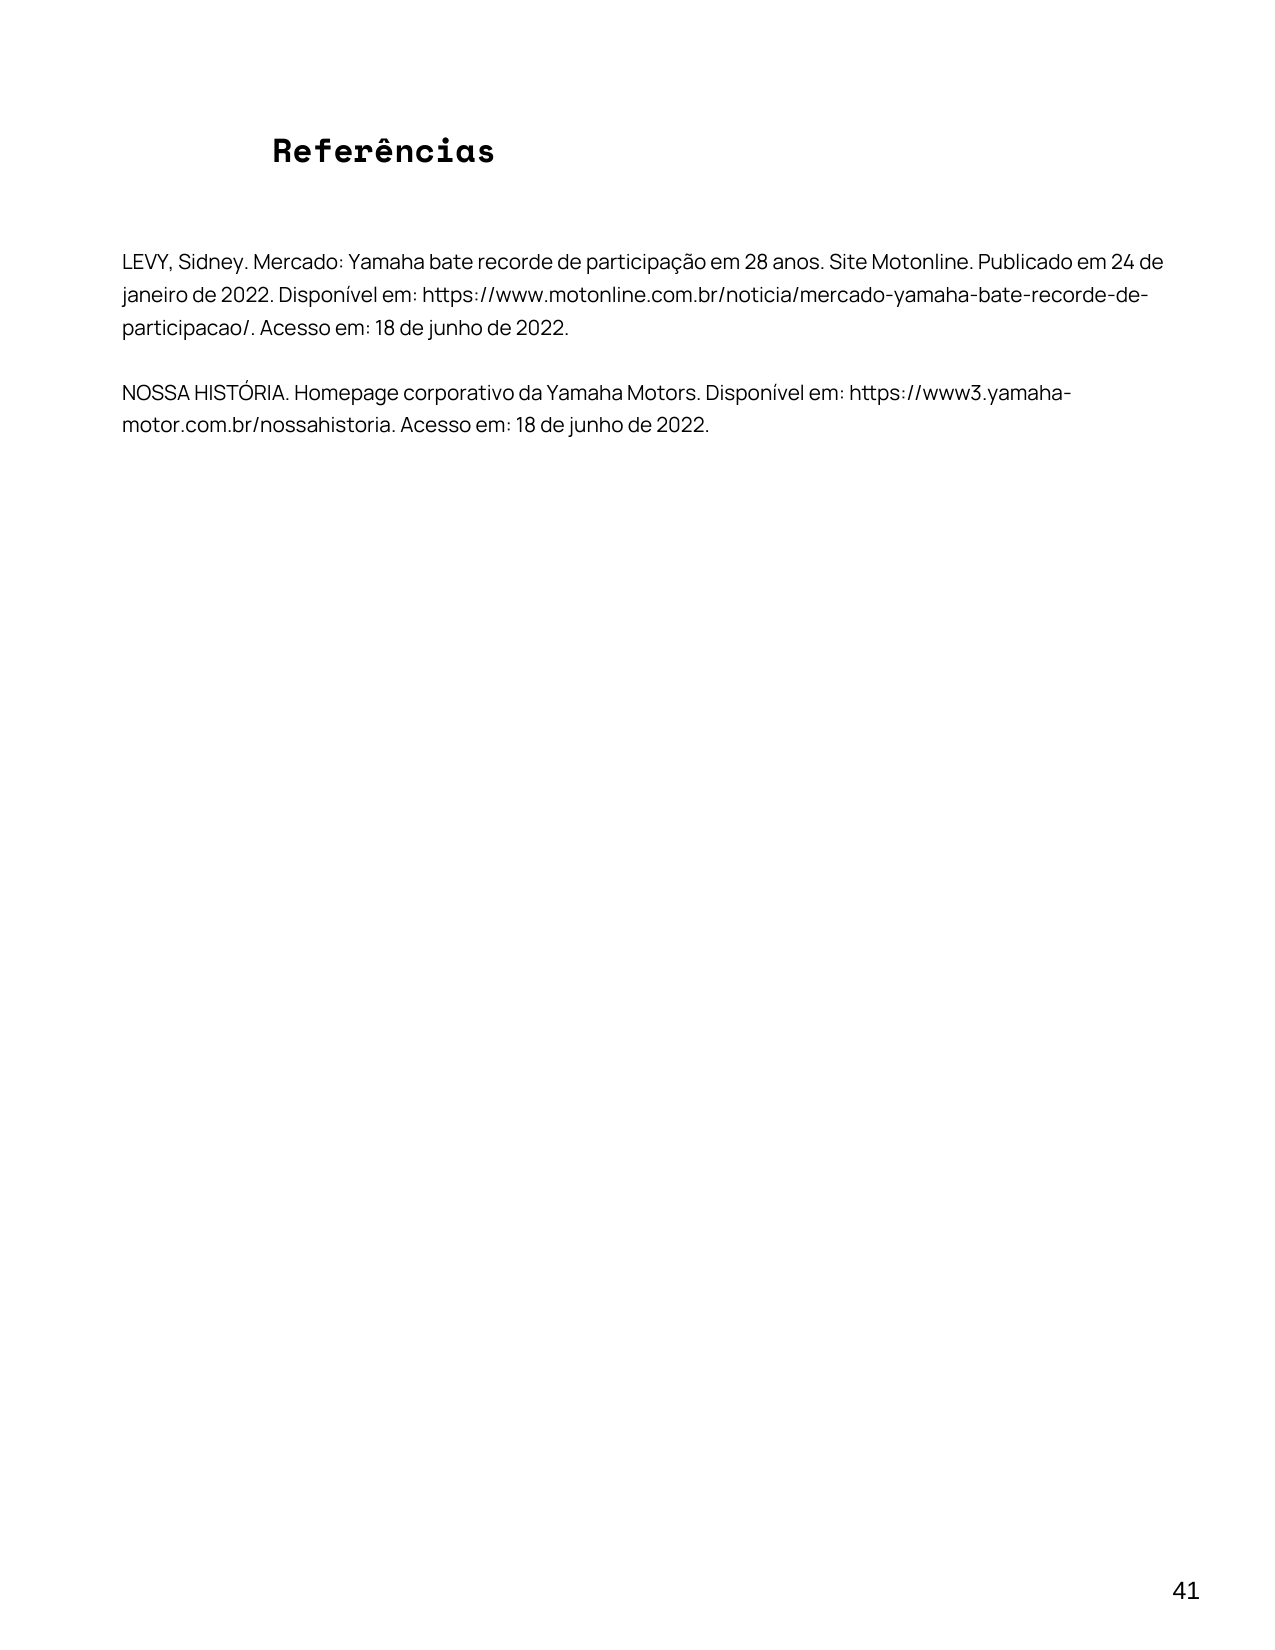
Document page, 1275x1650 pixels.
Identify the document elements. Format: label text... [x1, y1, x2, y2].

text NOSSA HISTÓRIA. Homepage corporativo da Yamaha Motors. Disponível em: https://www3.yamaha-motor.com.br/nossahistoria. Acesso em: 18 de junho de 2022. [122, 378, 1200, 439]
text LEVY, Sidney. Mercado: Yamaha bate recorde de participação em 28 anos. Site Motonline. Publicado em 24 de janeiro de 2022. Disponível em: https://www.motonline.com.br/noticia/mercado-yamaha-bate-recorde-de-participacao/. Acesso em: 18 de junho de 2022. [122, 247, 1200, 341]
subtitle Referências [197, 126, 1200, 175]
